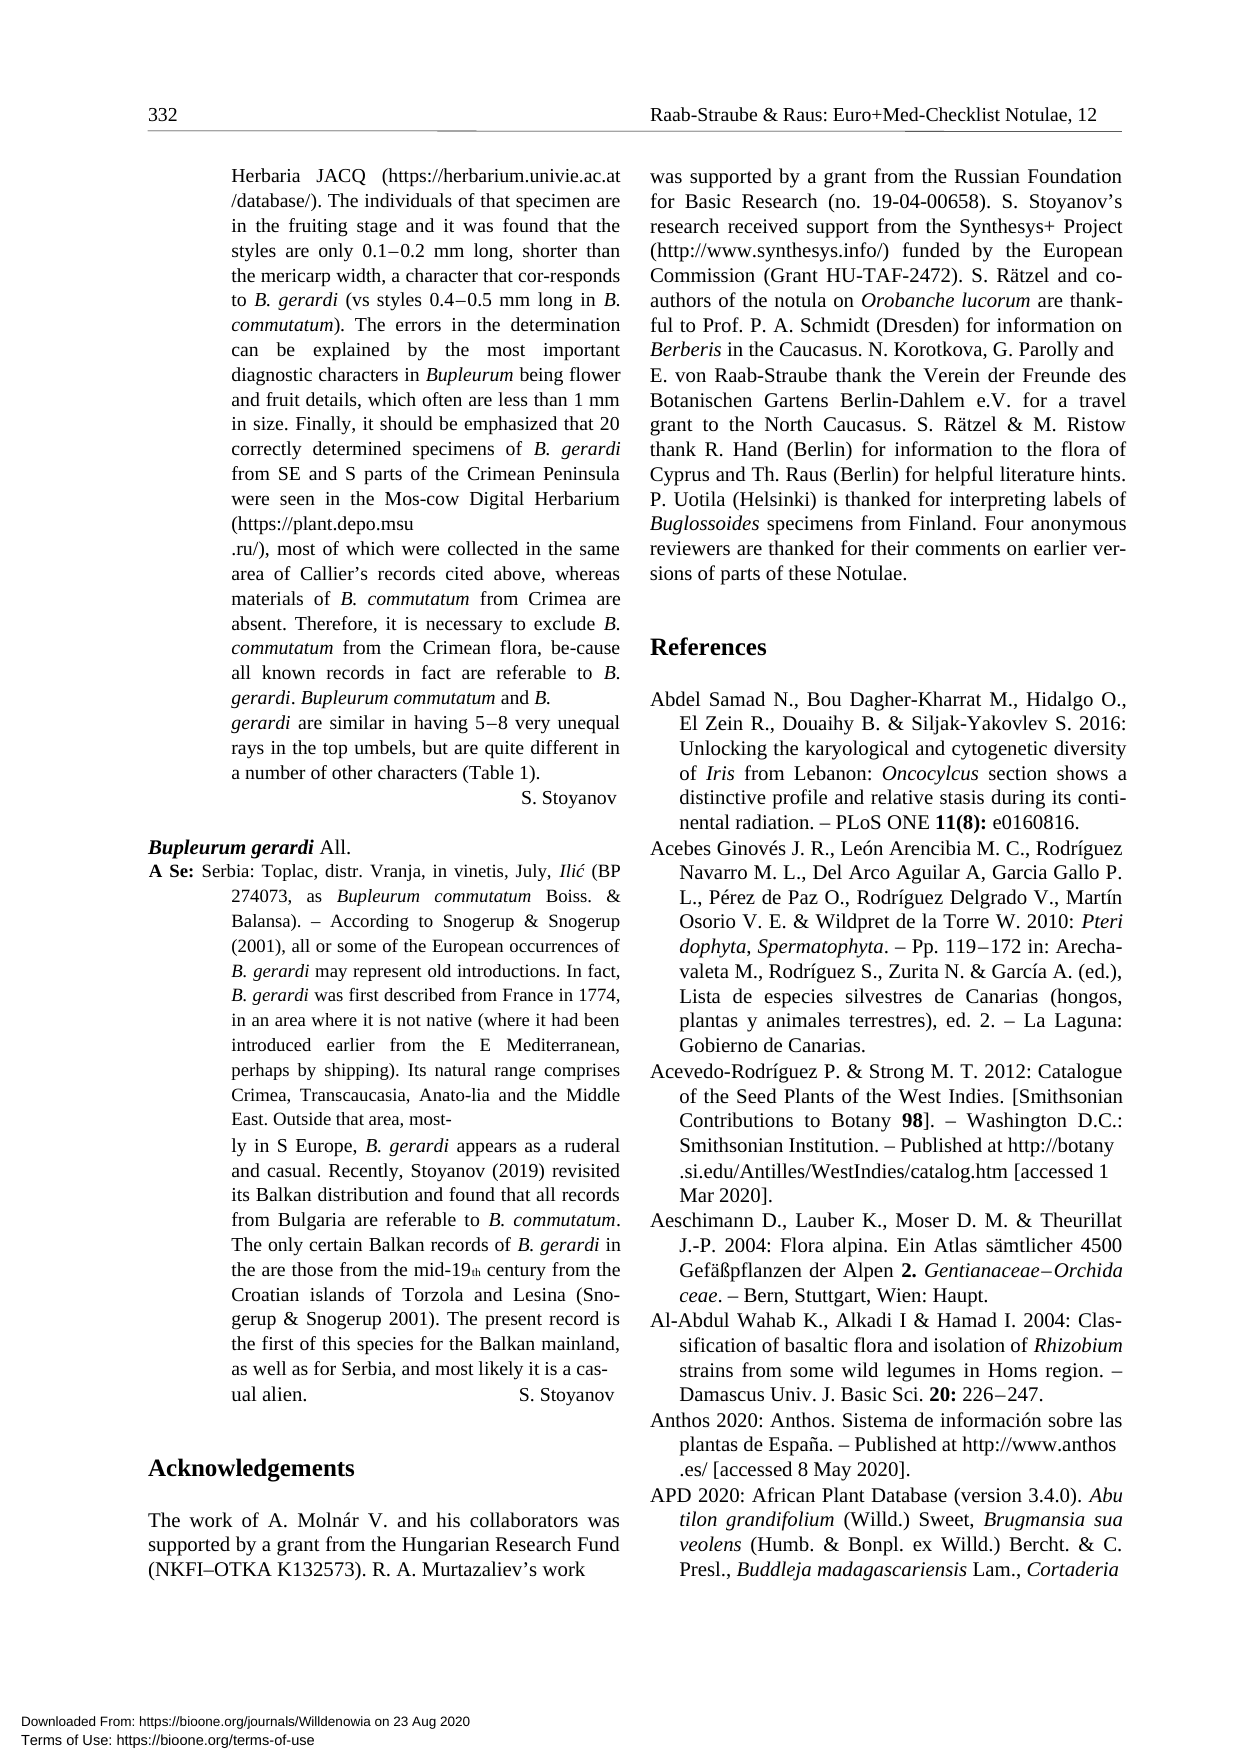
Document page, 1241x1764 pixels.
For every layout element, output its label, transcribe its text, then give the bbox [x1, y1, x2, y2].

text Acebes Ginovés J. R., León Arencibia M. C., Rodríguez Navarro M. L., Del Arco Aguilar A, Garcia Gallo P. L., Pérez de Paz O., Rodríguez Delgrado V., Martín Osorio V. E. & Wildpret de la Torre W. 2010: Pteri­ dophyta, Spermatophyta. – Pp. 119 – 172 in: Arecha-valeta M., Rodríguez S., Zurita N. & García A. (ed.), Lista de especies silvestres de Canarias (hongos, plantas y animales terrestres), ed. 2. – La Laguna: Gobierno de Canarias. [650, 835, 1123, 1057]
text Acknowledgements [148, 1453, 621, 1482]
text The work of A. Molnár V. and his collaborators was supported by a grant from the Hungarian Research Fund (NKFI–OTKA K132573). R. A. Murtazaliev’s work [148, 1507, 621, 1581]
text Aeschimann D., Lauber K., Moser D. M. & Theurillat J.-P. 2004: Flora alpina. Ein Atlas sämtlicher 4500 Gefäßpflanzen der Alpen 2. Gentianaceae – Orchida­ ceae. – Bern, Stuttgart, Wien: Haupt. [650, 1208, 1123, 1307]
text ual alien. S. Stoyanov [231, 1382, 621, 1406]
text Anthos 2020: Anthos. Sistema de información sobre las plantas de España. – Published at http://www.anthos [650, 1408, 1123, 1456]
text Bupleurum gerardi All. [148, 835, 621, 859]
list von Raab-Straube thank the Verein der Freunde des Botanischen Gartens Berlin-Dahlem e.V. for a travel grant to the North Caucasus. S. Rätzel & M. Ristow thank R. Hand (Berlin) for information to the flora of Cyprus and Th. Raus (Berlin) for helpful literature hints. P. Uotila (Helsinki) is thanked for interpreting labels of Buglossoides specimens from Finland. Four anonymous reviewers are thanked for their comments on earlier ver-sions of parts of these Notulae. [649, 363, 1127, 584]
text ly in S Europe, B. gerardi­ appears as a ruderal and casual. Recently, Stoyanov (2019) revisited its Balkan distribution and found that all records from Bulgaria are referable to B. commutatum. The only certain Balkan records of B. gerardi in the are those from the mid-19th century from the Croatian islands of Torzola and Lesina (Sno-gerup & Snogerup 2001). The present record is the first of this species for the Balkan mainland, as well as for Serbia, and most likely it is a cas- [231, 1134, 621, 1380]
text .es/ [accessed 8 May 2020]. [679, 1457, 1127, 1481]
text References [650, 632, 1127, 661]
text .si.edu/Antilles/WestIndies/catalog.htm [accessed 1 Mar 2020]. [679, 1159, 1123, 1207]
text Terms of Use: https://bioone.org/terms-of-use [21, 1731, 1127, 1748]
text gerardi­ are similar in having 5 – 8 very unequal rays in the top umbels, but are quite different in a number of other characters (Table 1). [231, 711, 621, 783]
text APD 2020: African Plant Database (version 3.4.0). Abu­ tilon grandifolium (Willd.) Sweet, Brugmansia sua­ veolens (Humb. & Bonpl. ex Willd.) Bercht. & C. Presl., Buddleja madagascariensis Lam., Cortaderia [650, 1483, 1123, 1581]
text A Se: Serbia: Toplac, distr. Vranja, in vinetis, July, Ilić (BP 274073, as Bupleurum commutatum Boiss. & Balansa). – According to Snogerup & Snogerup (2001), all or some of the European occurrences of B. gerardi may represent old introductions. In fact, B. gerardi was first described from France in 1774, in an area where it is not native (where it had been introduced earlier from the E Mediterranean, perhaps by shipping). Its natural range comprises Crimea, Transcaucasia, Anato-lia and the Middle East. Outside that area, most- [149, 860, 621, 1130]
text was supported by a grant from the Russian Foundation for Basic Research (no. 19-04-00658). S. Stoyanov’s research received support from the Synthesys+ Project (http://www.synthesys.info/) funded by the European Commission (Grant HU-TAF-2472). S. Rätzel and co-authors of the notula on Orobanche lucorum are thank-ful to Prof. P. A. Schmidt (Dresden) for information on Berberis in the Caucasus. N. Korotkova, G. Parolly and [650, 164, 1123, 361]
text Herbaria JACQ (https://herbarium.univie.ac.at /database/). The individuals of that specimen are in the fruiting stage and it was found that the styles are only 0.1 – 0.2 mm long, shorter than the mericarp width, a character that cor-responds to B. gerardi (vs styles 0.4 – 0.5 mm long in B. commutatum). The errors in the determination can be explained by the most important diagnostic characters in Bupleurum being flower and fruit details, which often are less than 1 mm in size. Finally, it should be emphasized that 20 correctly determined specimens of B. gerardi from SE and S parts of the Crimean Peninsula were seen in the Mos-cow Digital Herbarium (https://plant.depo.msu [231, 164, 621, 534]
text Acevedo-Rodríguez P. & Strong M. T. 2012: Catalogue of the Seed Plants of the West Indies. [Smithsonian Contributions to Botany 98]. – Washington D.C.: Smithsonian Institution. – Published at http://botany [650, 1059, 1123, 1157]
text Al-Abdul Wahab K., Alkadi I & Hamad I. 2004: Clas-sification of basaltic flora and isolation of Rhizobium strains from some wild legumes in Homs region. – Damascus Univ. J. Basic Sci. 20: 226 – 247. [650, 1308, 1123, 1406]
text 332 Raab-Straube & Raus: Euro+Med-Checklist Notulae, 12 [148, 103, 1127, 125]
text .ru/), most of which were collected in the same area of Callier’s records cited above, whereas materials of B. commutatum from Crimea are absent. Therefore, it is necessary to exclude B. commutatum from the Crimean flora, be-cause all known records in fact are referable to B. gerardi. Bupleurum commutatum and B. [231, 537, 621, 709]
text S. Stoyanov [521, 786, 621, 808]
text Abdel Samad N., Bou Dagher-Kharrat M., Hidalgo O., El Zein R., Douaihy B. & Siljak-Yakovlev S. 2016: Unlocking the karyological and cytogenetic diversity of Iris from Lebanon: Oncocylcus section shows a distinctive profile and relative stasis during its conti-nental radiation. – PLoS ONE 11(8): e0160816. [650, 686, 1127, 834]
text Downloaded From: https://bioone.org/journals/Willdenowia on 23 Aug 2020 [21, 1714, 1127, 1730]
